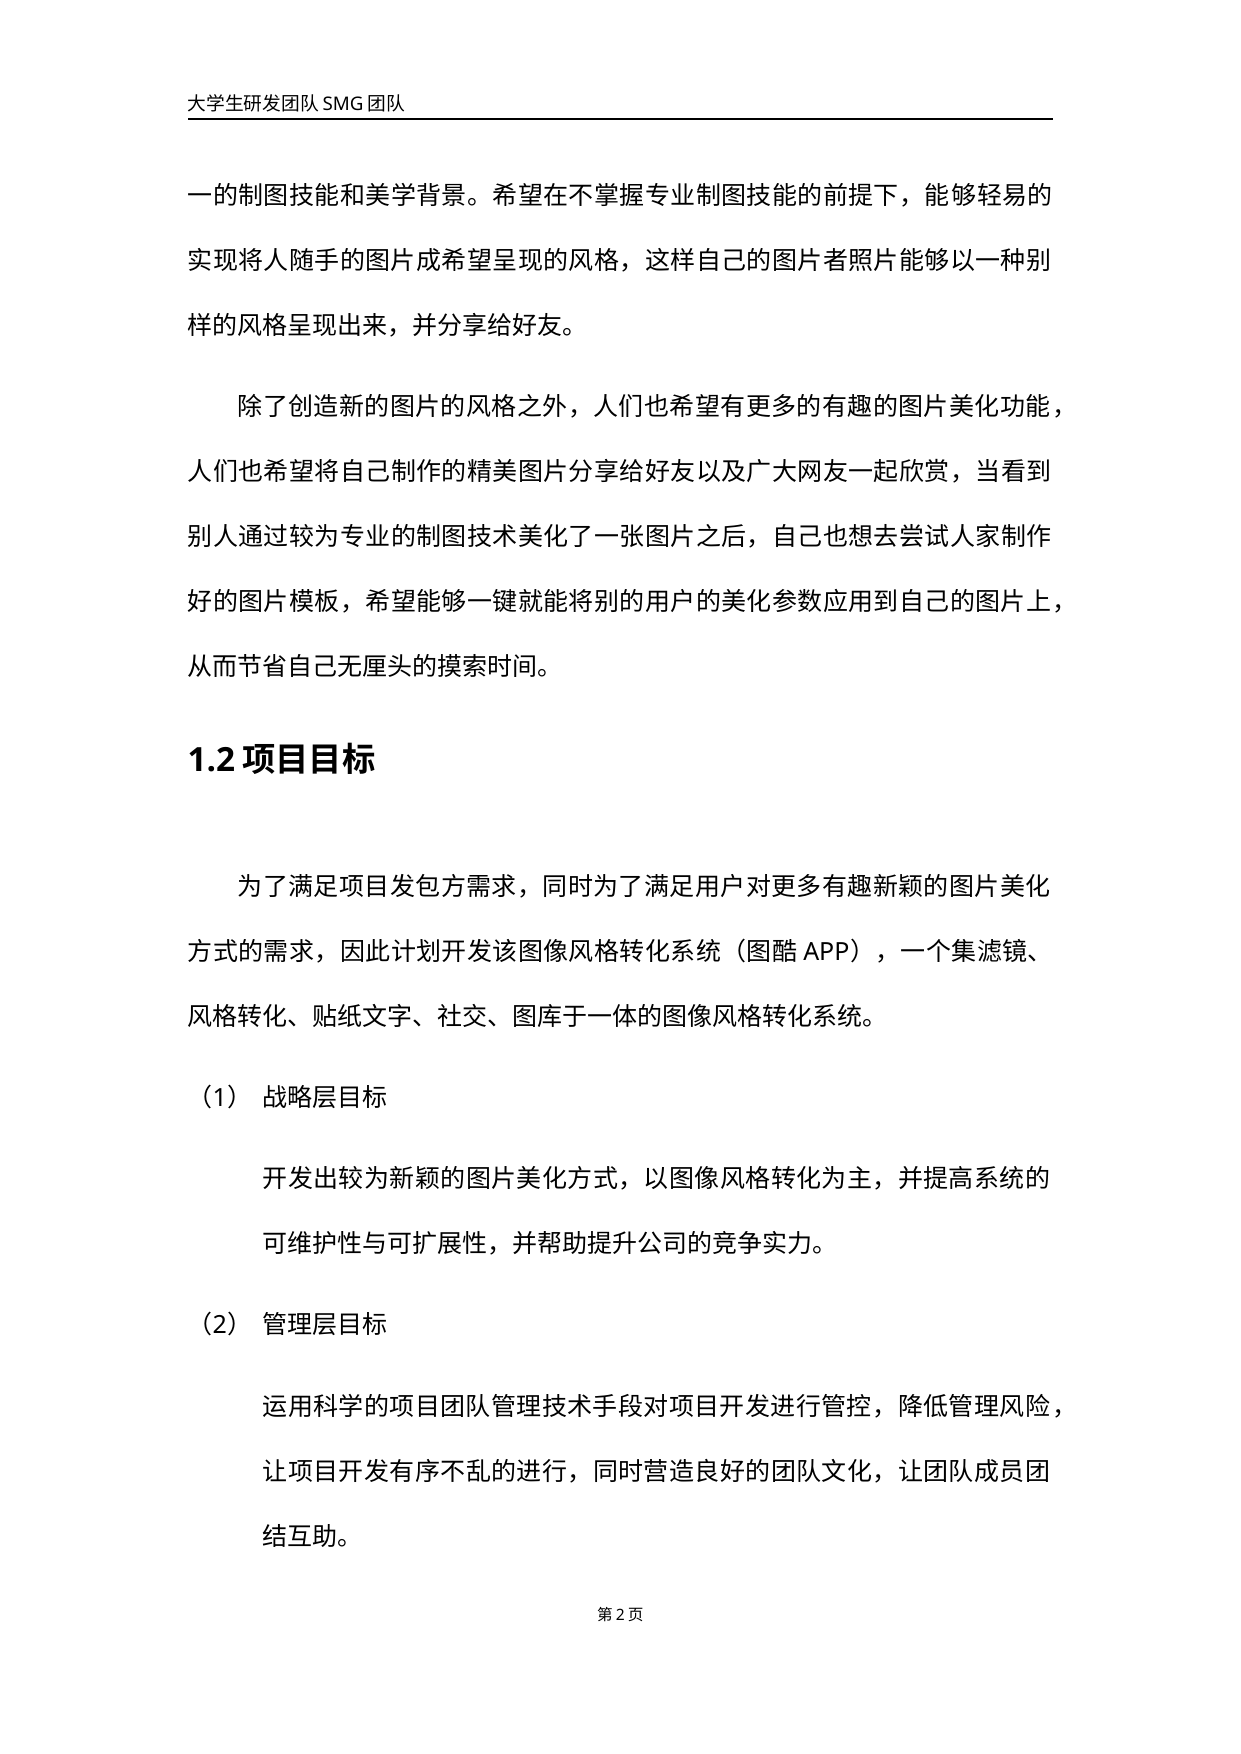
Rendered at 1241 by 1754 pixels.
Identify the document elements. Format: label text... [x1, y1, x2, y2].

text 为了满足项目发包方需求，同时为了满足用户对更多有趣新颖的图片美化方式的需求，因此计划开发该图像风格转化系统（图酷APP），一个集滤镜、风格转化、贴纸文字、社交、图库于一体的图像风格转化系统。 [187, 852, 1053, 1047]
text 除了创造新的图片的风格之外，人们也希望有更多的有趣的图片美化功能，人们也希望将自己制作的精美图片分享给好友以及广大网友一起欣赏，当看到别人通过较为专业的制图技术美化了一张图片之后，自己也想去尝试人家制作好的图片模板，希望能够一键就能将别的用户的美化参数应用到自己的图片上，从而节省自己无厘头的摸索时间。 [187, 372, 1053, 697]
list 管理层目标 [187, 1291, 1053, 1356]
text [187, 161, 1053, 356]
list 运用科学的项目团队管理技术手段对项目开发进行管控，降低管理风险，让项目开发有序不乱的进行，同时营造良好的团队文化，让团队成员团结互助。 [262, 1372, 1053, 1567]
list 战略层目标 [187, 1063, 1053, 1128]
list 开发出较为新颖的图片美化方式，以图像风格转化为主，并提高系统的可维护性与可扩展性，并帮助提升公司的竞争实力。 [262, 1144, 1053, 1274]
subtitle 1.2项目目标 [187, 724, 1053, 789]
